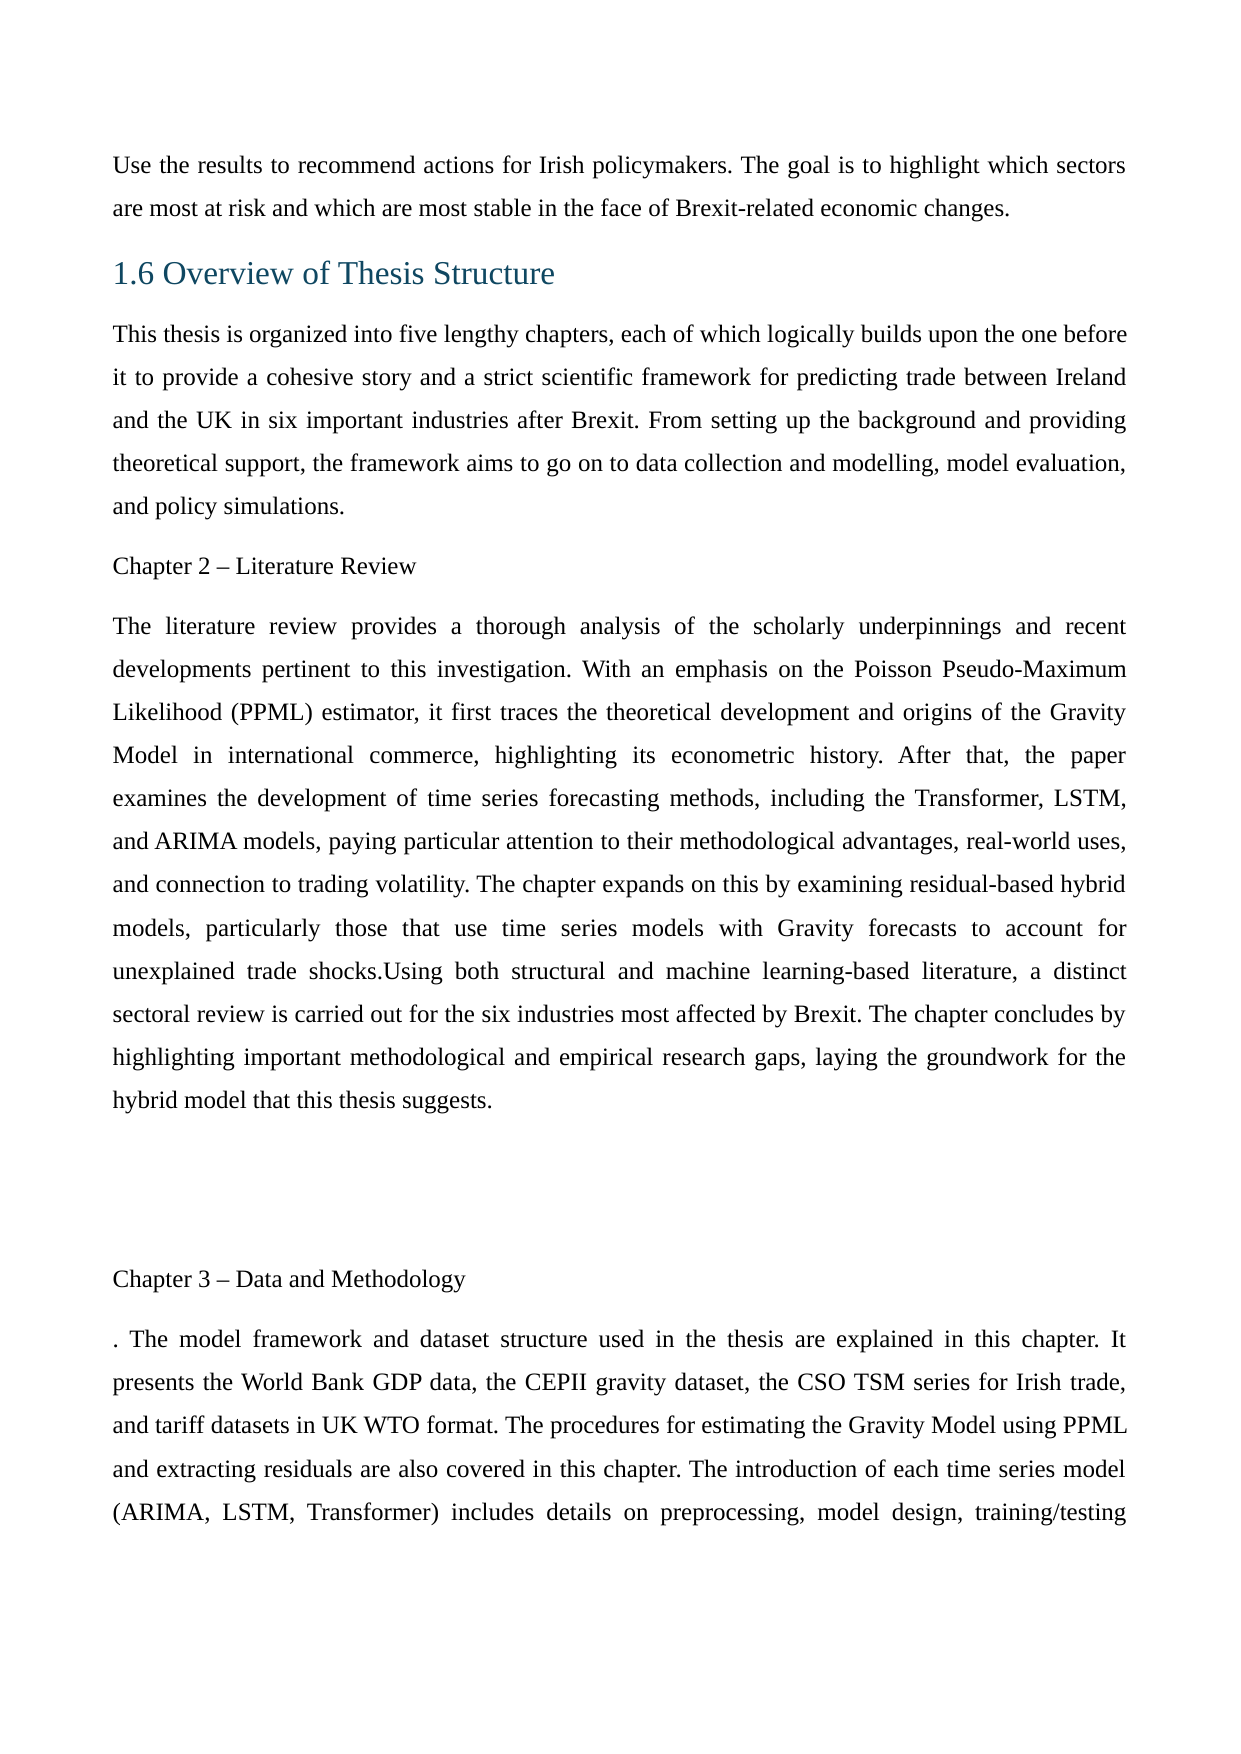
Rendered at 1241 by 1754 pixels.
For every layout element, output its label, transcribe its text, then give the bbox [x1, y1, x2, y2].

text This thesis is organized into five lengthy chapters, each of which logically builds upon the one before it to provide a cohesive story and a strict scientific framework for predicting trade between Ireland and the UK in six important industries after Brexit. From setting up the background and providing theoretical support, the framework aims to go on to data collection and modelling, model evaluation, and policy simulations. [112, 319, 1128, 520]
text Chapter 2 – Literature Review [112, 551, 1128, 580]
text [112, 1324, 1128, 1526]
text The literature review provides a thorough analysis of the scholarly underpinnings and recent developments pertinent to this investigation. With an emphasis on the Poisson Pseudo-Maximum Likelihood (PPML) estimator, it first traces the theoretical development and origins of the Gravity Model in international commerce, highlighting its econometric history. After that, the paper examines the development of time series forecasting methods, including the Transformer, LSTM, and ARIMA models, paying particular attention to their methodological advantages, real-world uses, and connection to trading volatility. The chapter expands on this by examining residual-based hybrid models, particularly those that use time series models with Gravity forecasts to account for unexplained trade shocks.Using both structural and machine learning-based literature, a distinct sectoral review is carried out for the six industries most affected by Brexit. The chapter concludes by highlighting important methodological and empirical research gaps, laying the groundwork for the hybrid model that this thesis suggests. [112, 611, 1128, 1114]
text Chapter 3 – Data and Methodology [112, 1264, 1128, 1293]
text Use the results to recommend actions for Irish policymakers. The goal is to highlight which sectors are most at risk and which are most stable in the face of Brexit-related economic changes. [112, 150, 1128, 222]
subtitle 1.6 Overview of Thesis Structure [112, 253, 1128, 291]
